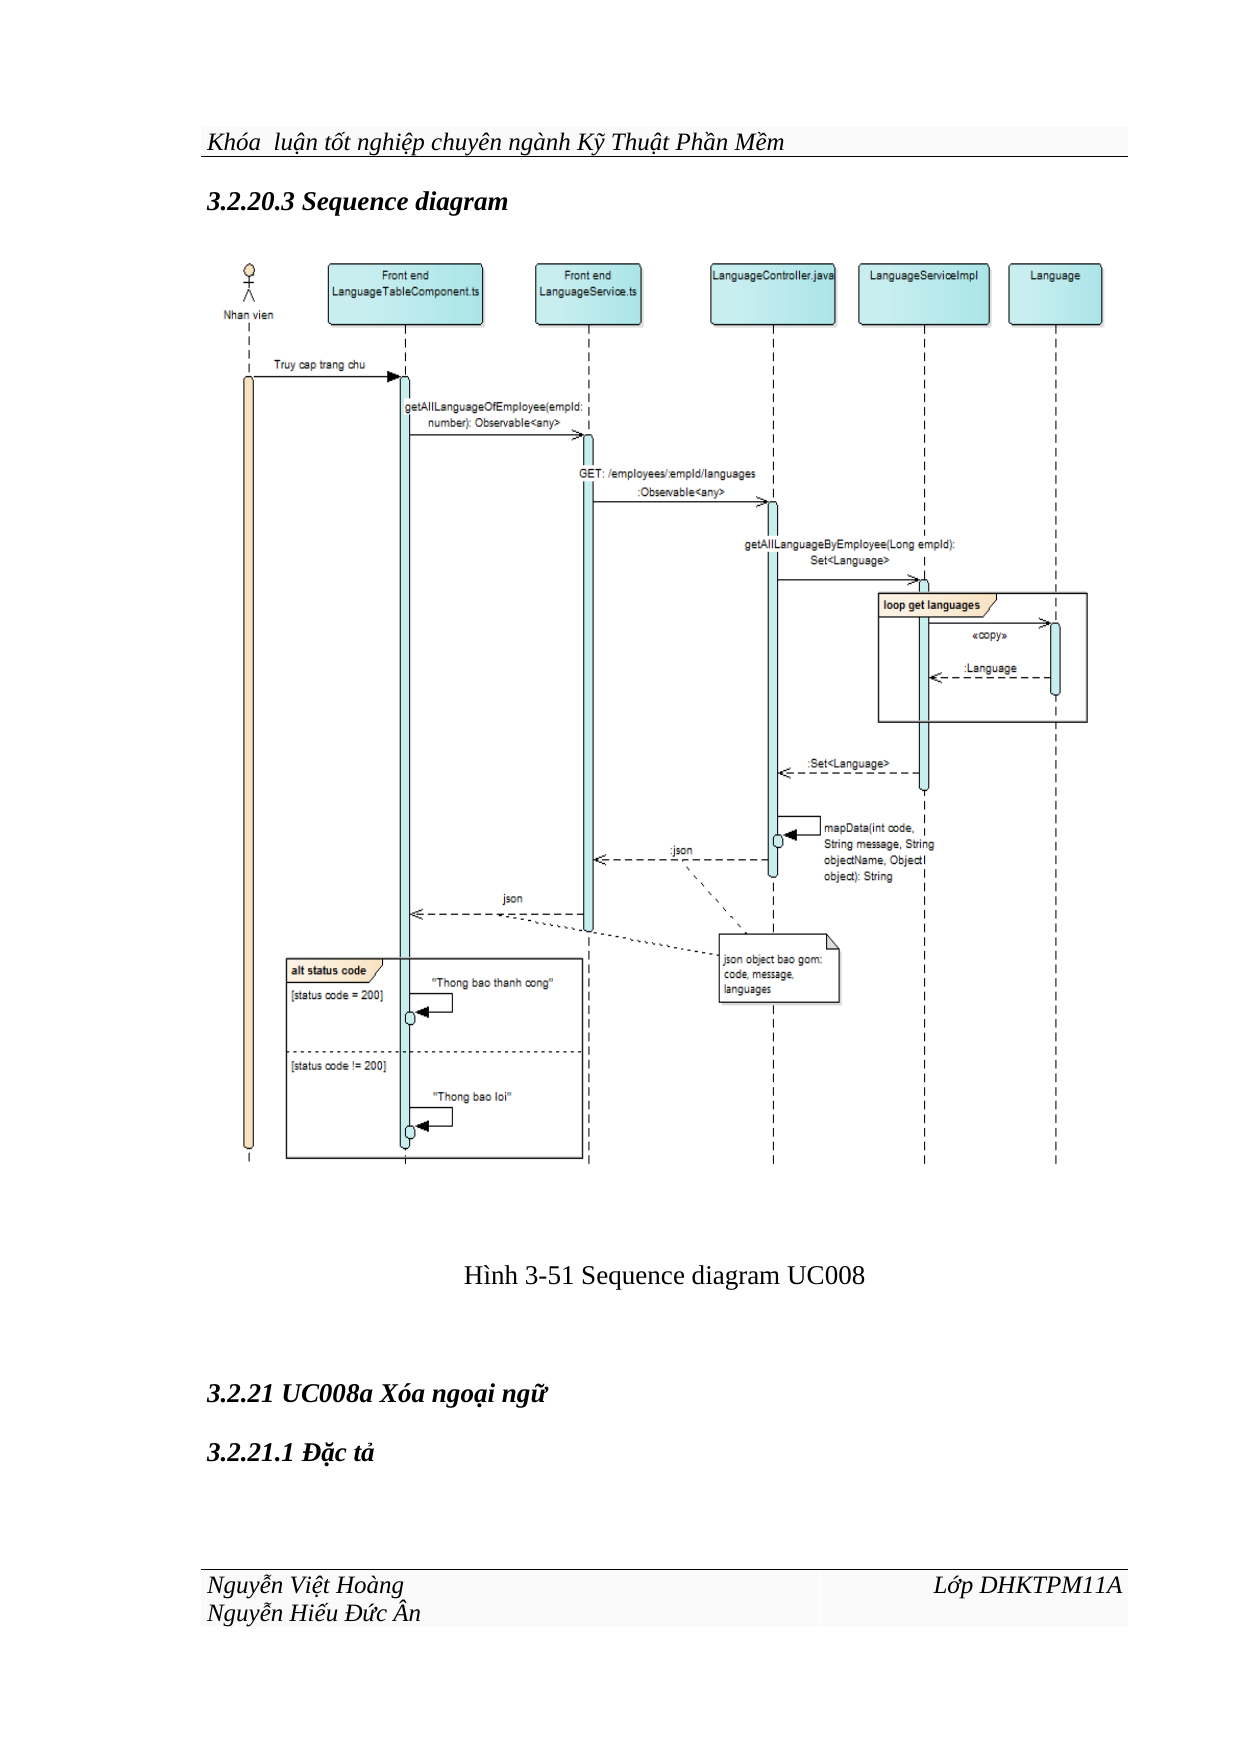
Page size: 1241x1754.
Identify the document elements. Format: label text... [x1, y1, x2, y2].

subtitle UC008a Xóa ngoại ngữ [207, 1377, 1122, 1408]
subtitle Đặc tả [207, 1436, 1122, 1467]
subtitle Sequence diagram [207, 185, 1122, 216]
picture [209, 251, 1119, 1169]
